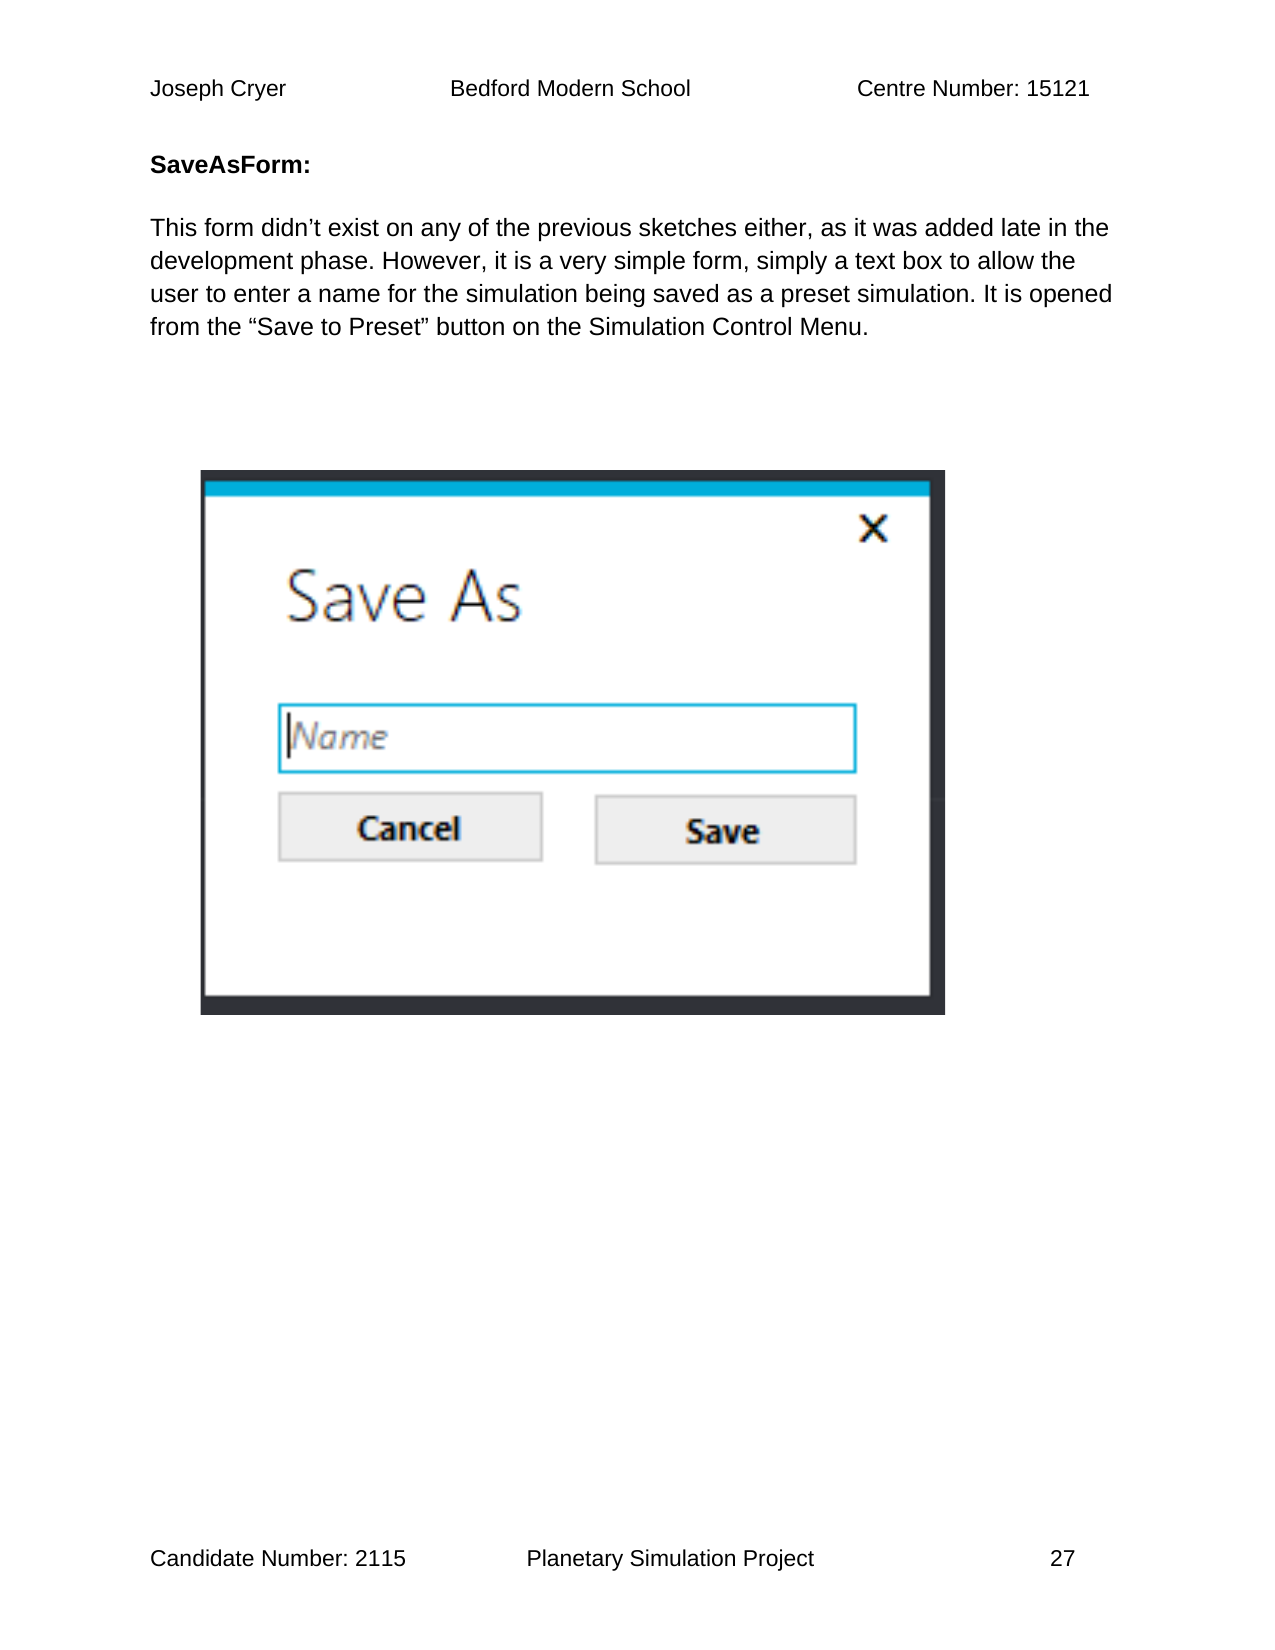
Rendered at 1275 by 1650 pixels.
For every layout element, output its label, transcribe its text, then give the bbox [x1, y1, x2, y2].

text SaveAsForm: [150, 150, 1125, 179]
text This form didn’t exist on any of the previous sketches either, as it was added late in the development phase. However, it is a very simple form, simply a text box to allow the user to enter a name for the simulation being saved as a preset simulation. It is opened from the “Save to Preset” button on the Simulation Control Menu. [150, 213, 1125, 341]
picture [200, 470, 946, 1015]
